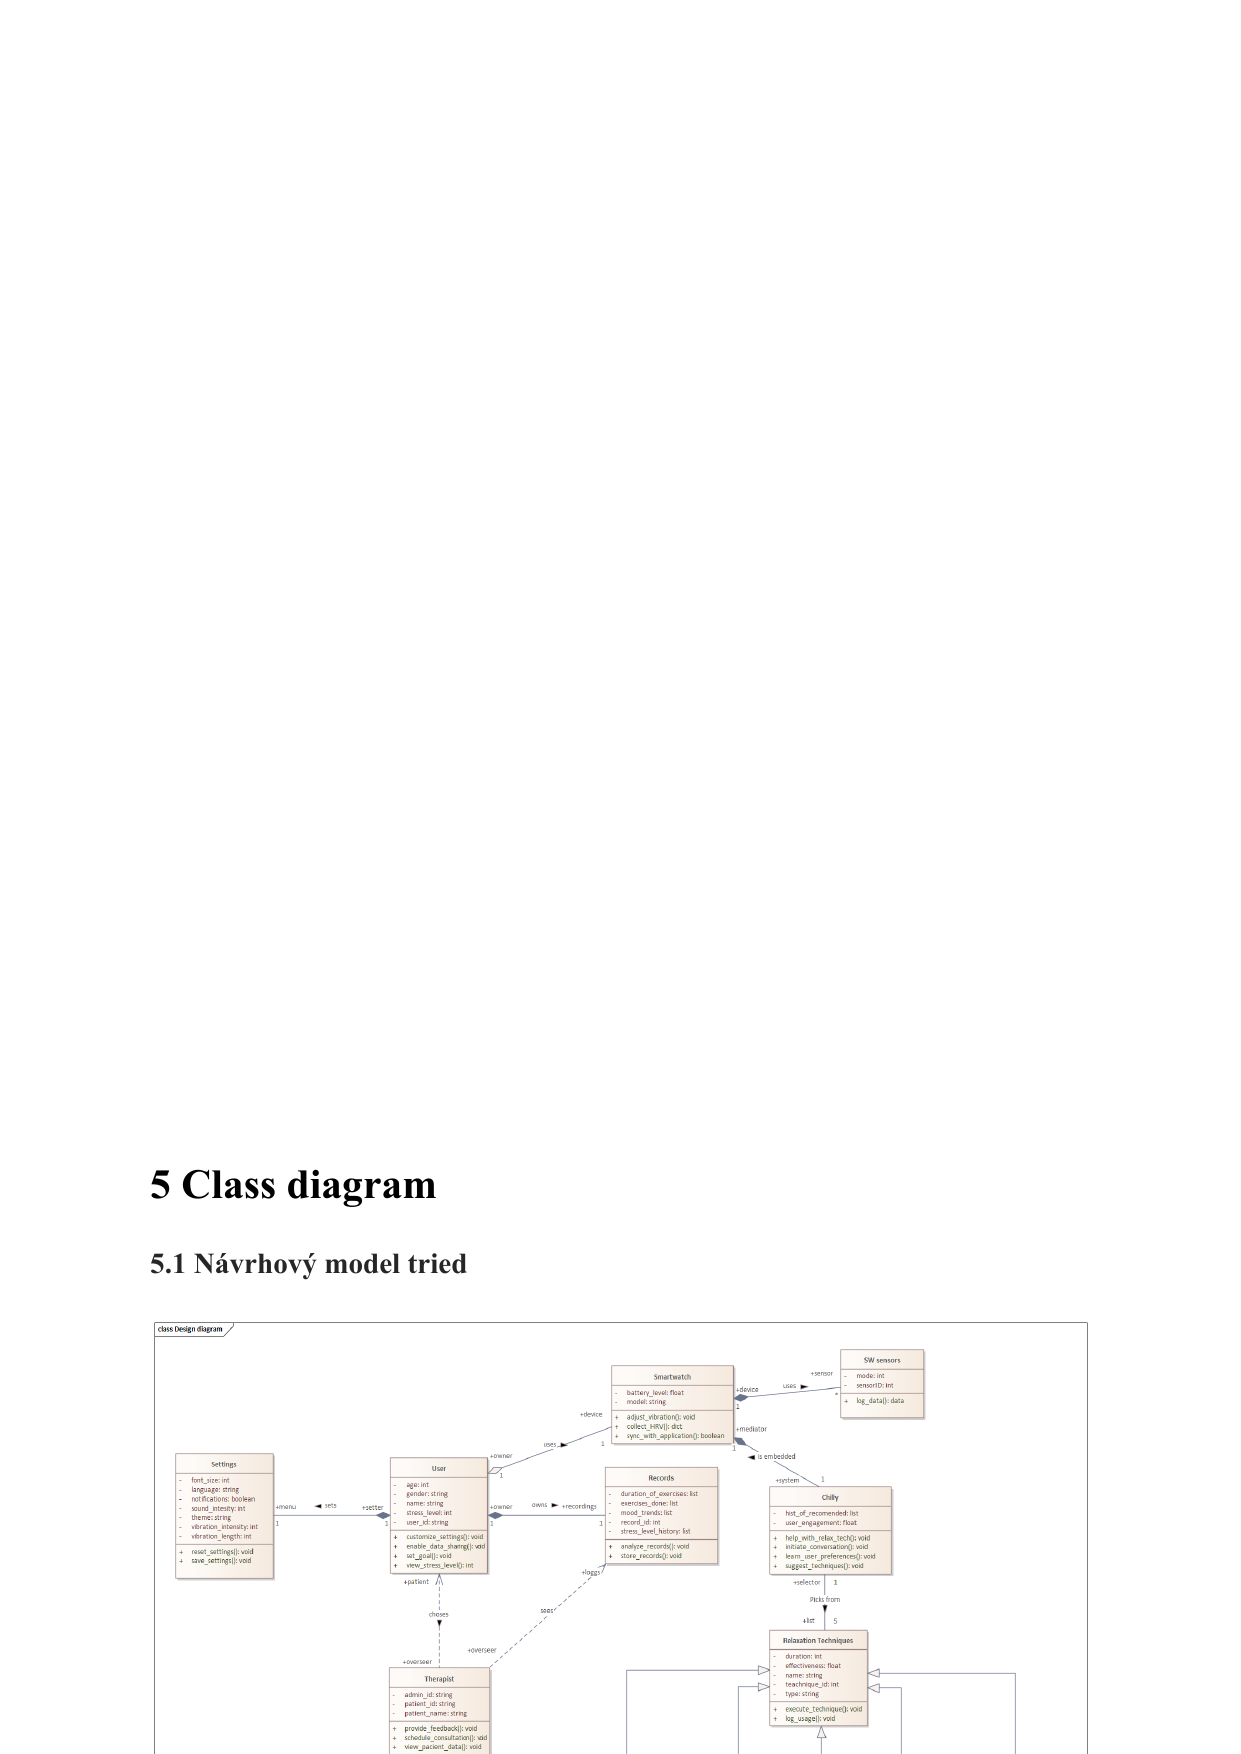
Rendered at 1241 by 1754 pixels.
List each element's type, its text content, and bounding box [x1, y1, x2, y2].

picture [150, 1318, 1091, 1754]
subtitle 5.1 Návrhový model tried [150, 1248, 1090, 1280]
subtitle 5 Class diagram [150, 1161, 1090, 1208]
